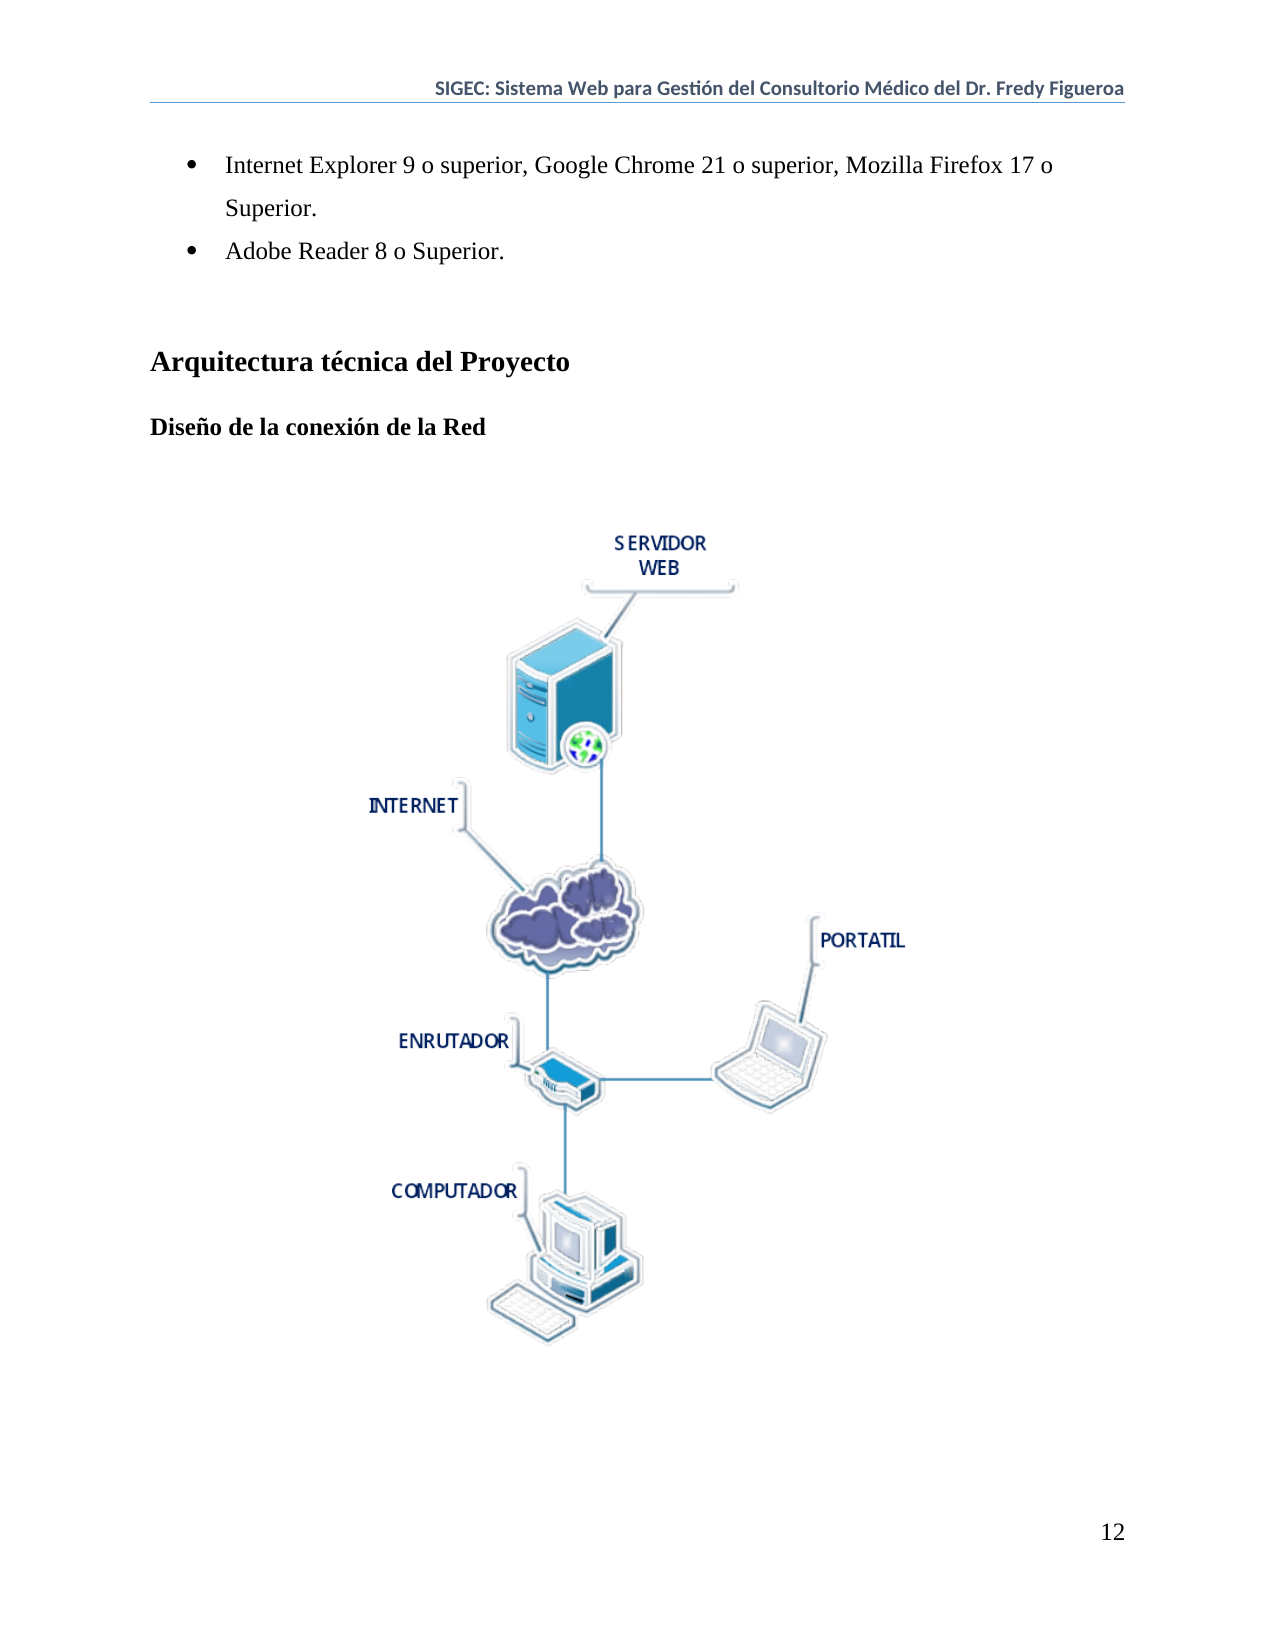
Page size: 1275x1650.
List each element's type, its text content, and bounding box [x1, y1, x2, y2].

subtitle Arquitectura técnica del Proyecto [150, 344, 1125, 377]
list Adobe Reader 8 o Superior. [187, 236, 1125, 265]
subtitle Diseño de la conexión de la Red [150, 412, 1125, 441]
list Internet Explorer 9 o superior, Google Chrome 21 o superior, Mozilla Firefox 17 o Superior. [187, 150, 1125, 222]
